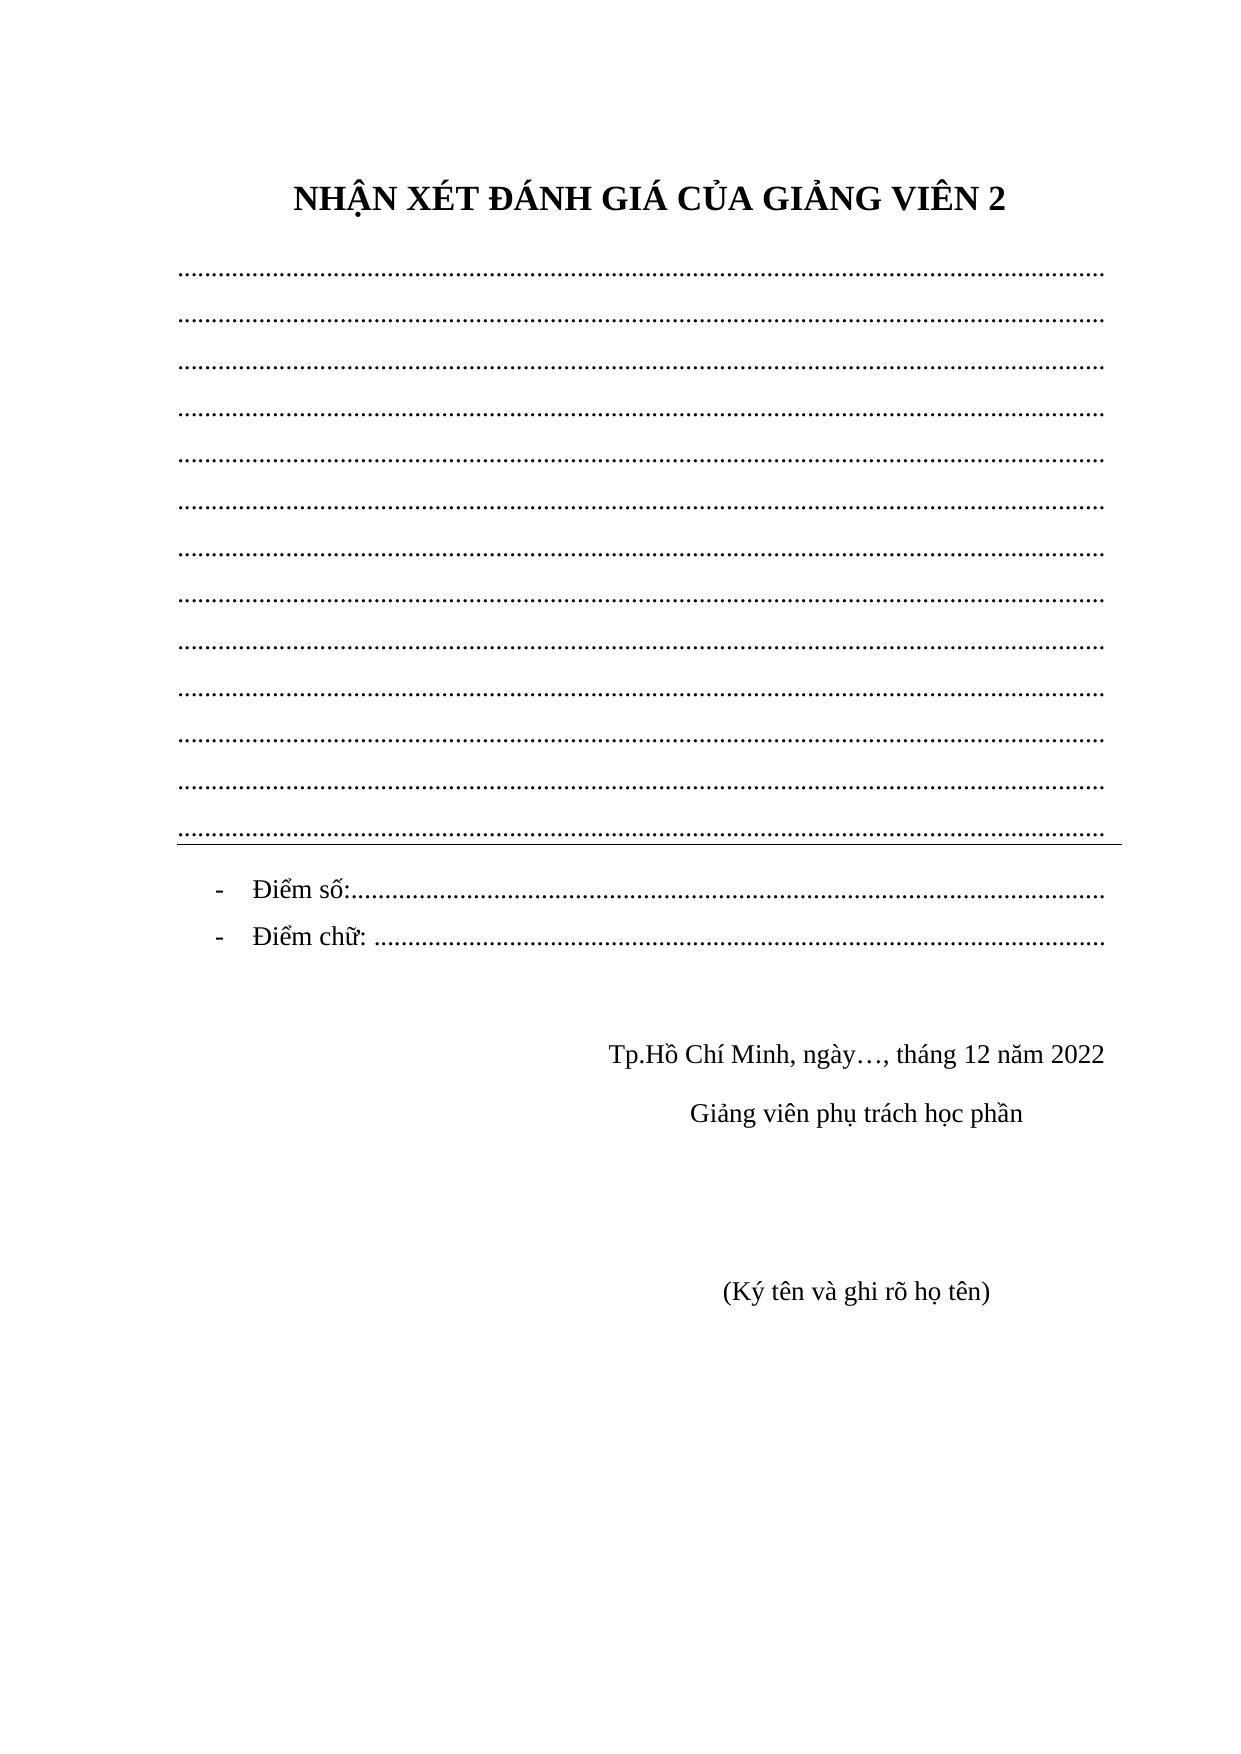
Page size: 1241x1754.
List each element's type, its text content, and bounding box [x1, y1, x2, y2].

list Điểm chữ: [215, 920, 1122, 951]
text (Ký tên và ghi rõ họ tên) [177, 1275, 1122, 1306]
text Tp.Hồ Chí Minh, ngày…, tháng 12 năm 2022 [177, 1038, 1122, 1069]
text NHẬN XÉT ĐÁNH GIÁ CỦA GIẢNG VIÊN 2 [177, 177, 1122, 218]
text Giảng viên phụ trách học phần [177, 1097, 1122, 1128]
list Điểm số: [215, 873, 1122, 904]
